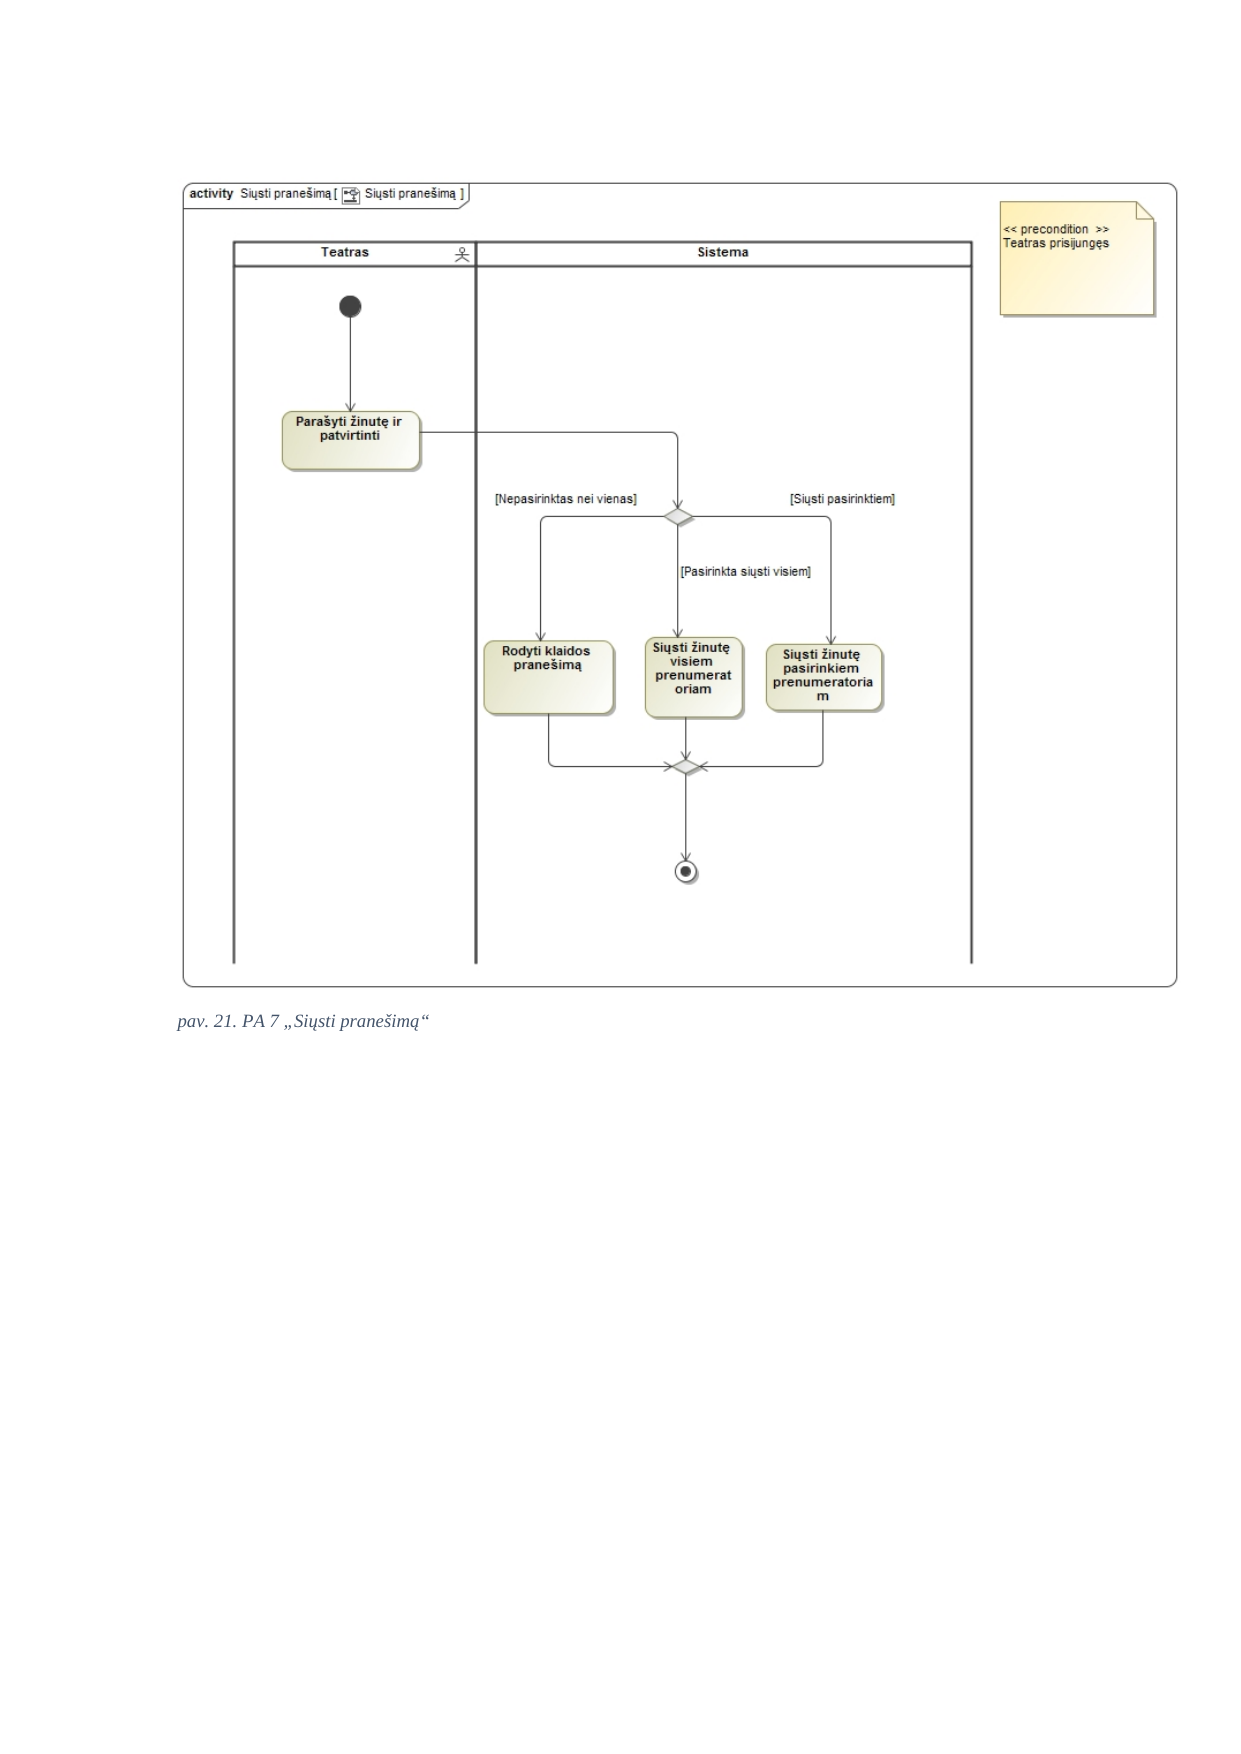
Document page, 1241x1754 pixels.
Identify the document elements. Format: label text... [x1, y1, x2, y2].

picture [177, 177, 1182, 992]
text pav. 21. PA 7 „Siųsti pranešimą“ [177, 1009, 1181, 1031]
